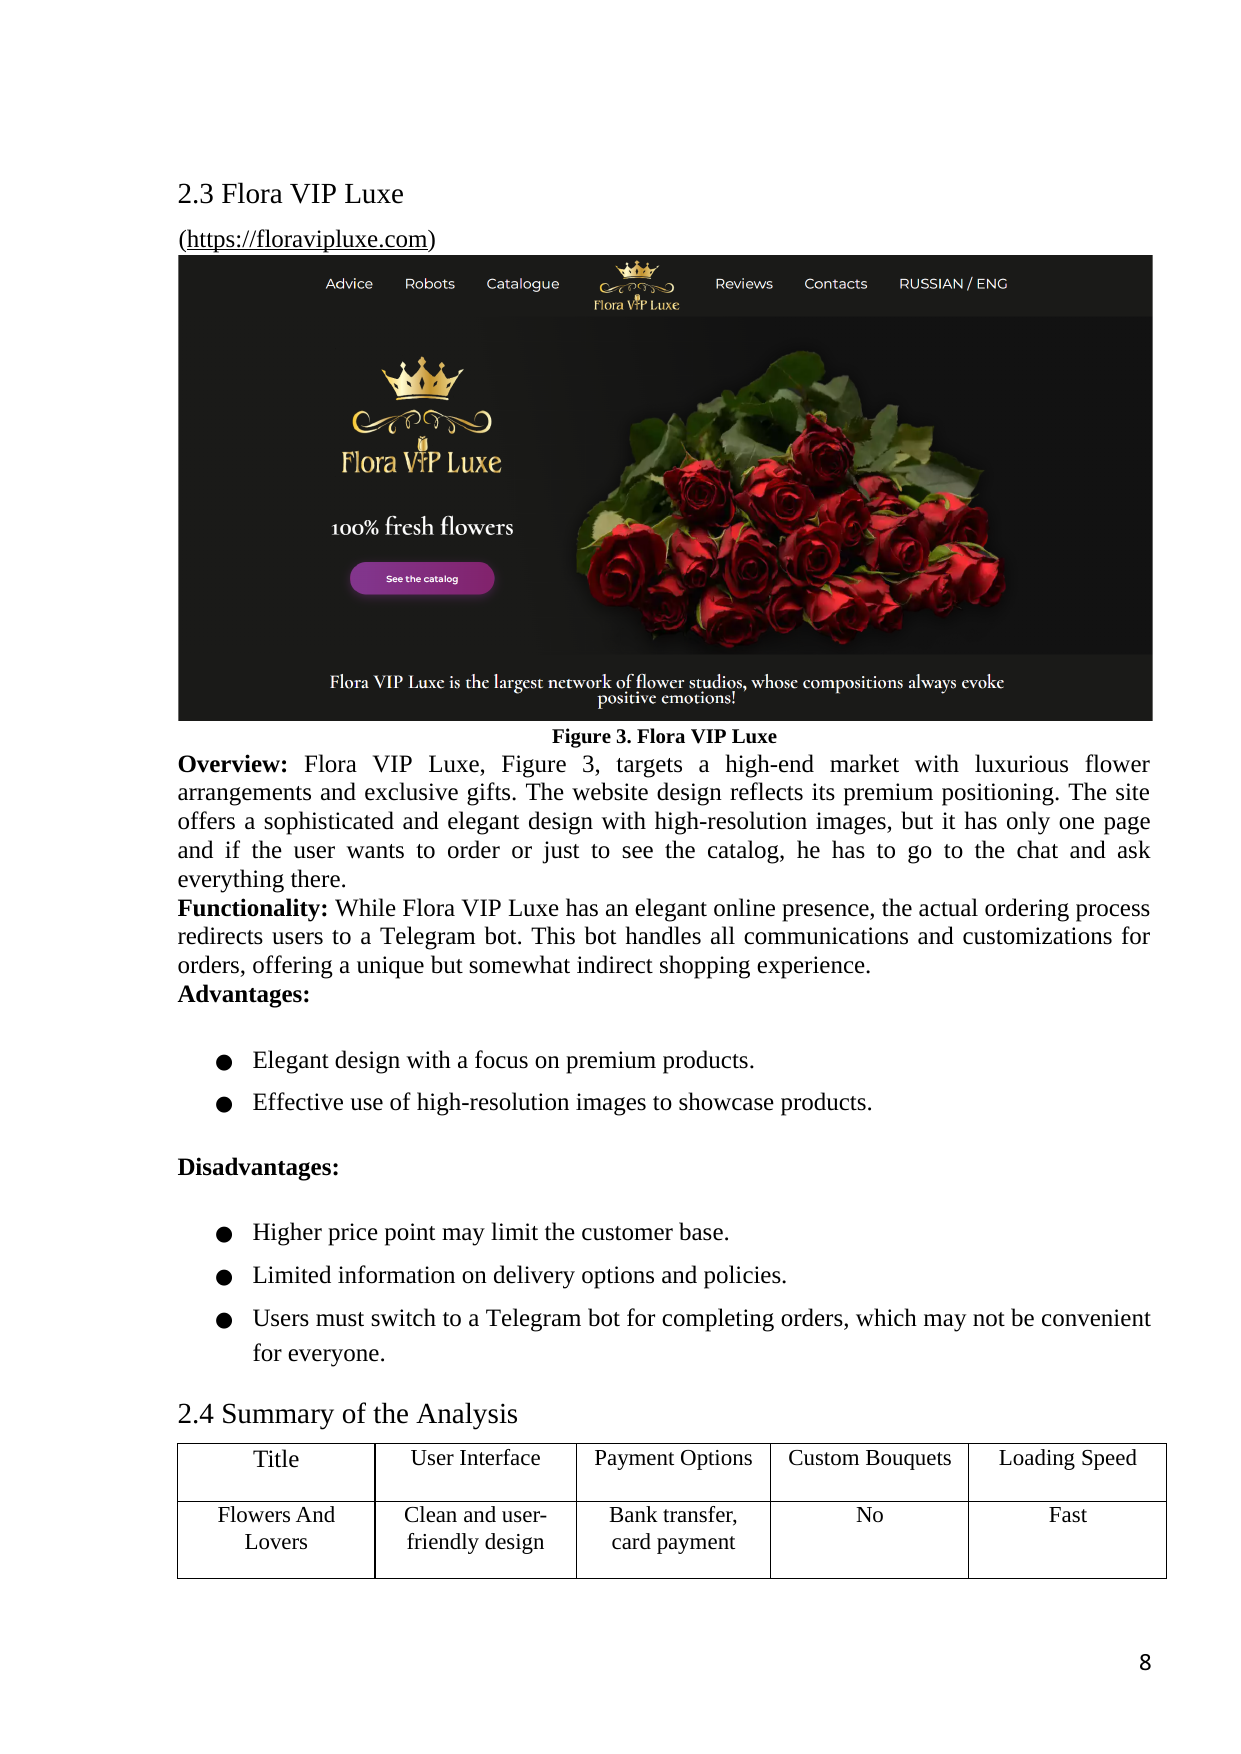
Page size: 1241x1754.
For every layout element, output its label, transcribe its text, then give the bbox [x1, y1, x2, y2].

table_cell Fast [969, 1502, 1166, 1578]
table_header Loading Speed [969, 1444, 1166, 1501]
list Elegant design with a focus on premium products. [215, 1037, 1152, 1080]
subtitle 2.3 Flora VIP Luxe [177, 176, 1152, 209]
list Effective use of high-resolution images to showcase products. [215, 1080, 1152, 1123]
table_cell Flowers And Lovers [178, 1502, 374, 1578]
picture [178, 255, 1153, 721]
list Limited information on delivery options and policies. [215, 1252, 1152, 1295]
table_header User Interface [376, 1444, 576, 1501]
subtitle 2.4 Summary of the Analysis [177, 1396, 1152, 1429]
text (https://floravipluxe.com) [178, 224, 1152, 252]
list Users must switch to a Telegram bot for completing orders, which may not be convenient for everyone. [215, 1295, 1152, 1367]
table_header Title [178, 1444, 374, 1501]
table_cell Clean and user-friendly design [376, 1502, 576, 1578]
text Figure 3. Flora VIP Luxe [177, 724, 1152, 748]
table_header Payment Options [577, 1444, 770, 1501]
table_header Custom Bouquets [771, 1444, 968, 1501]
text Disadvantages: [177, 1152, 1152, 1181]
text Functionality: While Flora VIP Luxe has an elegant online presence, the actual ordering process redirects users to a Telegram bot. This bot handles all communications and customizations for orders, offering a unique but somewhat indirect shopping experience. [177, 893, 1152, 979]
table_cell No [771, 1502, 968, 1578]
text Advantages: [177, 979, 1152, 1008]
text Overview: Flora VIP Luxe, Figure 3, targets a high-end market with luxurious flower arrangements and exclusive gifts. The website design reflects its premium positioning. The site offers a sophisticated and elegant design with high-resolution images, but it has only one page and if the user wants to order or just to see the catalog, he has to go to the chat and ask everything there. [177, 749, 1152, 892]
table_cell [577, 1502, 770, 1578]
list Higher price point may limit the customer base. [215, 1210, 1152, 1252]
